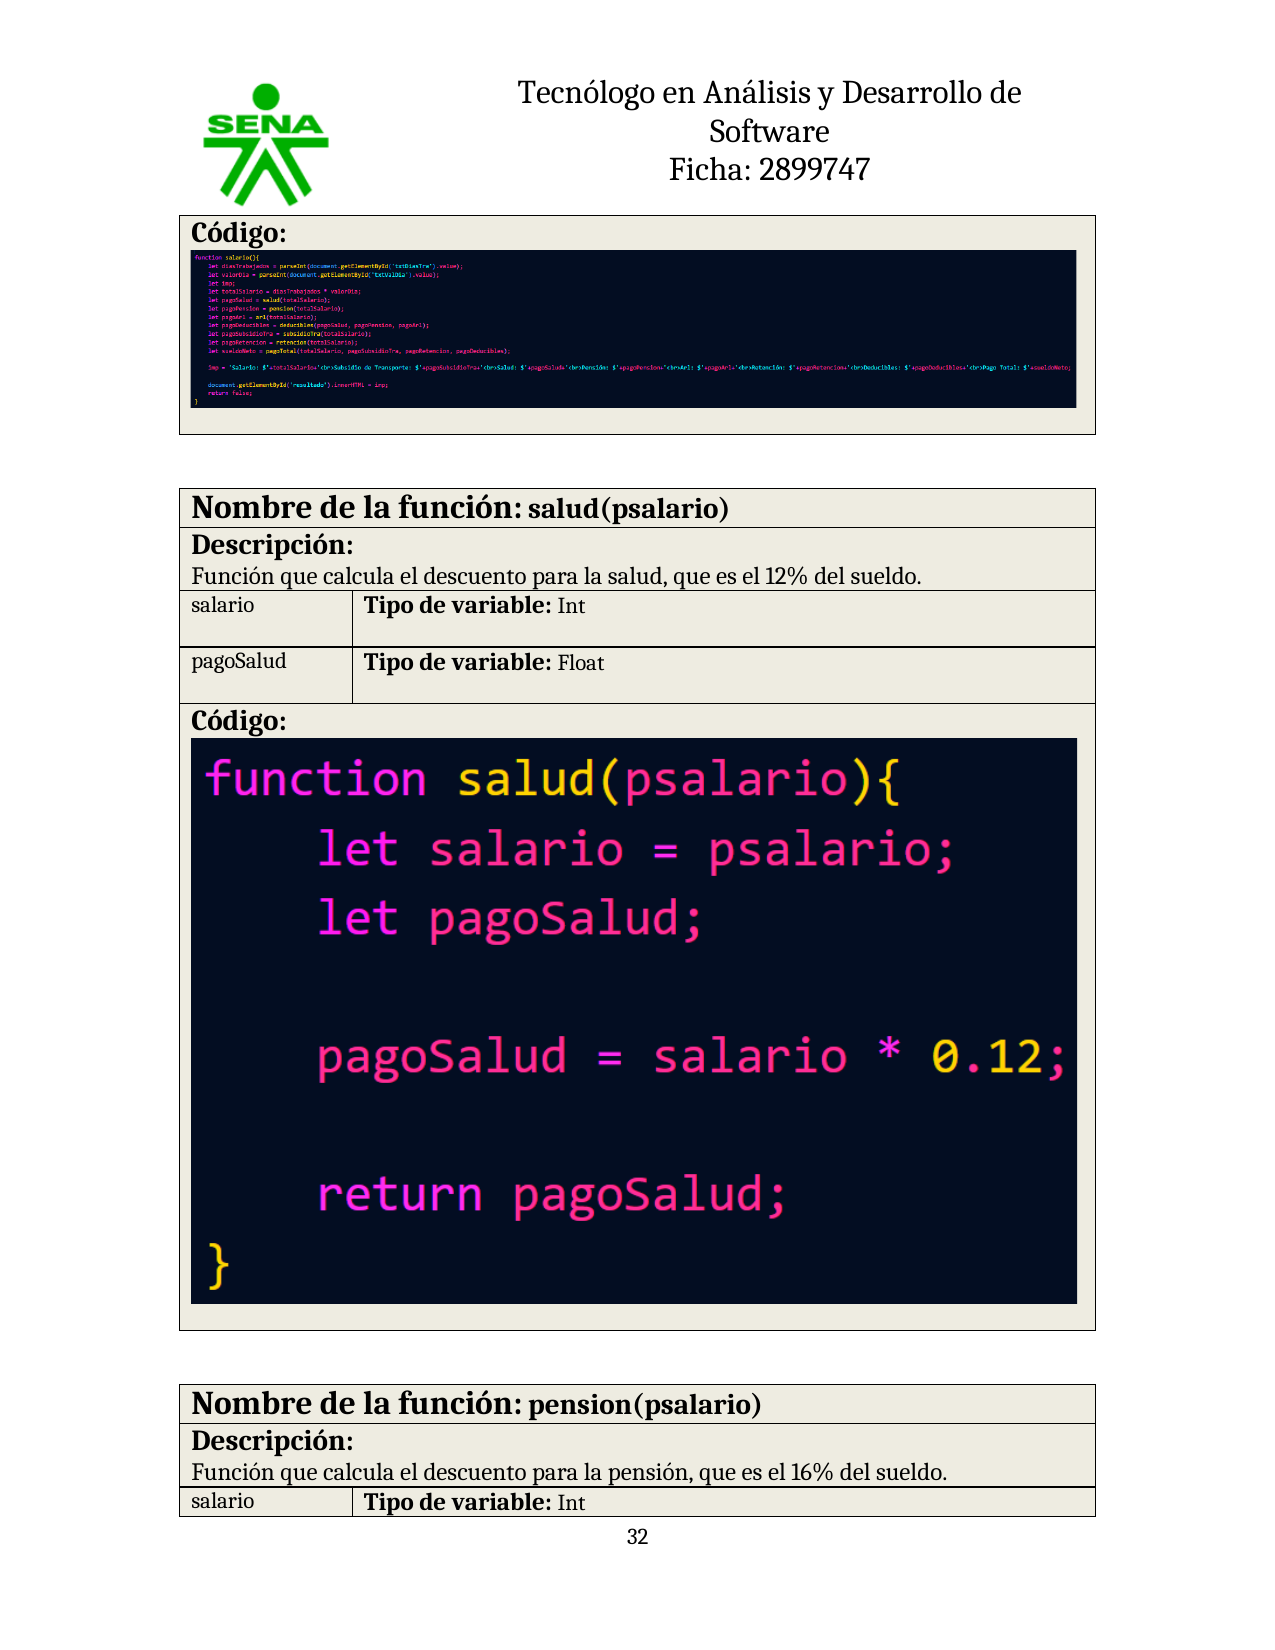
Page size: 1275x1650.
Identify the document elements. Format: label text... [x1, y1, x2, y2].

table_cell salario [180, 591, 352, 646]
table_cell Descripción: Función que calcula el descuento para la pensión, que es el 16% del sueldo. [180, 1424, 1095, 1486]
picture [185, 73, 342, 215]
table_cell Descripción: Función que calcula el descuento para la salud, que es el 12% del sueldo. [180, 528, 1095, 590]
table_header Nombre de la función: salud(psalario) [180, 489, 1095, 527]
table_cell Código: [180, 704, 1095, 1330]
picture [191, 738, 1078, 1304]
picture [190, 250, 1077, 408]
table_cell Tipo de variable: Int [353, 591, 1095, 646]
table_cell Código: [180, 216, 1095, 434]
table_cell pagoSalud [180, 648, 352, 703]
table_cell salario [180, 1488, 352, 1516]
table_cell Tipo de variable: Float [353, 648, 1095, 703]
table_header Nombre de la función: pension(psalario) [180, 1385, 1095, 1423]
table_cell Tipo de variable: Int [353, 1488, 1095, 1516]
